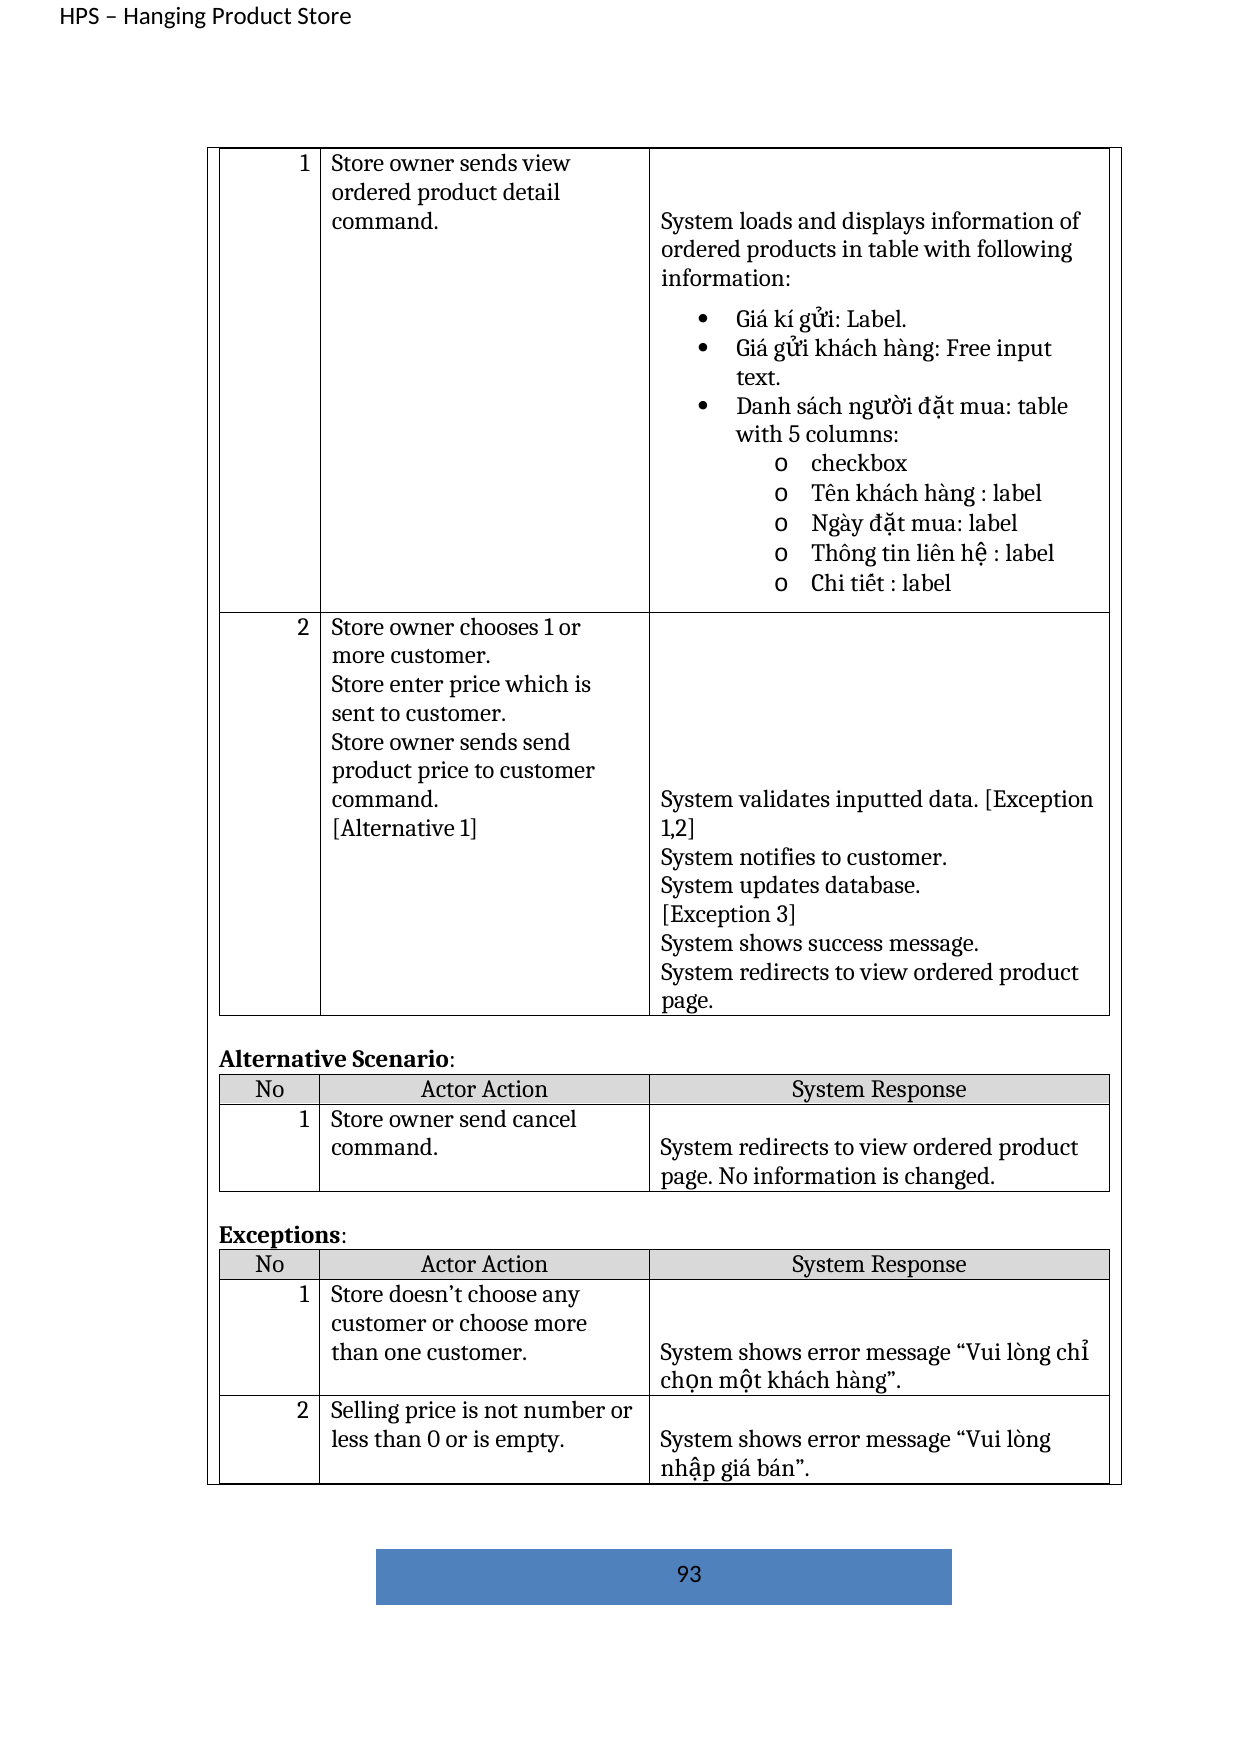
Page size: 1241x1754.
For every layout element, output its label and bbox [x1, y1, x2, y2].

table_cell [208, 148, 1121, 1483]
